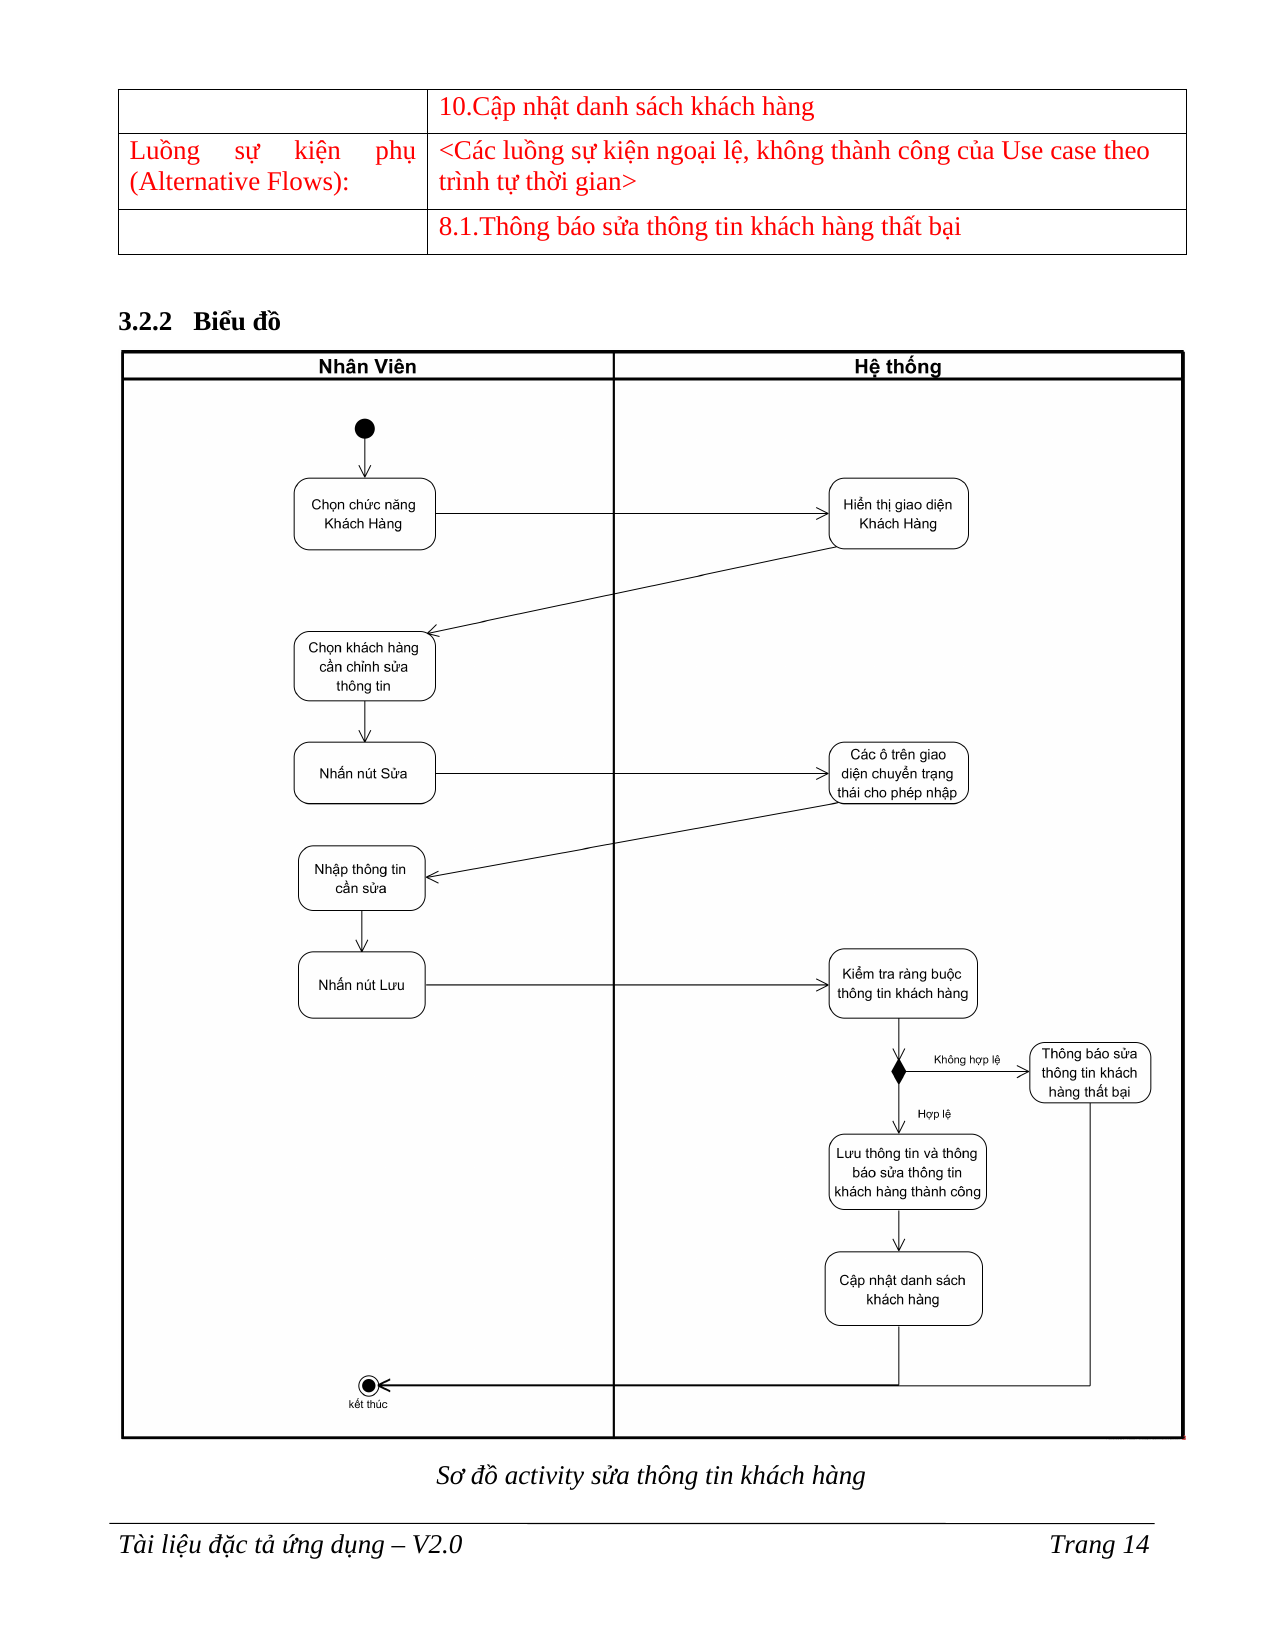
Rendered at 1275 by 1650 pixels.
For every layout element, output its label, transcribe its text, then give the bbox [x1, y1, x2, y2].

table_cell 8.1.Thông báo sửa thông tin khách hàng thất bại [428, 210, 1186, 254]
subtitle Biểu đồ [118, 305, 1186, 336]
table_cell [119, 90, 427, 133]
table_cell [119, 210, 427, 254]
table_cell <Các luồng sự kiện ngoại lệ, không thành công của Use case theo trình tự thời gian> [428, 134, 1186, 209]
text Sơ đồ activity sửa thông tin khách hàng [118, 1459, 1186, 1490]
picture [118, 348, 1186, 1440]
table_cell Luồng sự kiện phụ (Alternative Flows): [119, 134, 427, 209]
table_cell 10.Cập nhật danh sách khách hàng [428, 90, 1186, 133]
